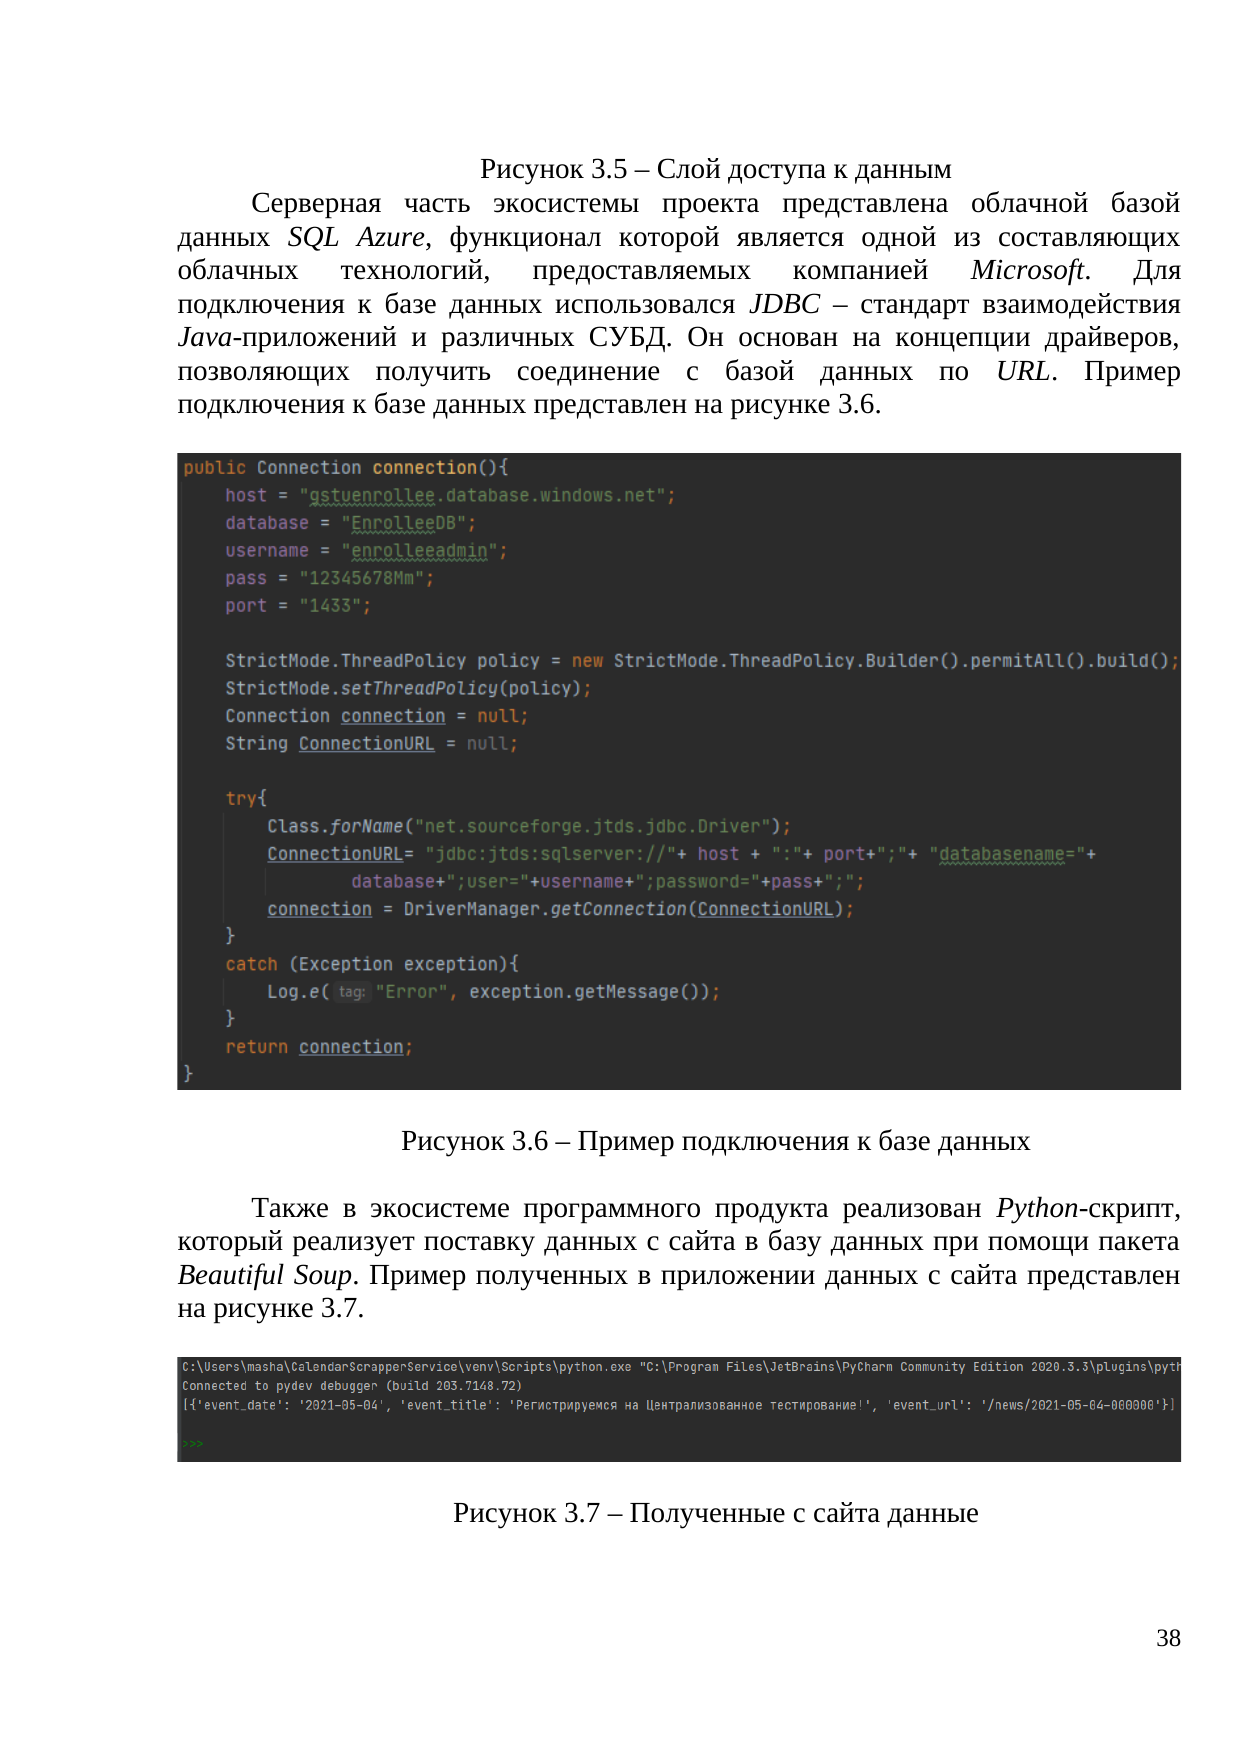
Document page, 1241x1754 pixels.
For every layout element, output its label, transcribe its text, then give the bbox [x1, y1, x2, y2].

text Также в экосистеме программного продукта реализован Python-скрипт, который реализует поставку данных с сайта в базу данных при помощи пакета Beautiful Soup. Пример полученных в приложении данных с сайта представлен на рисунке 3.7. [177, 1190, 1181, 1324]
text Рисунок 3.7 – Полученные с сайта данные [177, 1495, 1181, 1529]
text Серверная часть экосистемы проекта представлена облачной базой данных SQL Azure, функционал которой является одной из составляющих облачных технологий, предоставляемых компанией Microsoft. Для подключения к базе данных использовался JDBC – стандарт взаимодействия Java-приложений и различных СУБД. Он основан на концепции драйверов, позволяющих получить соединение с базой данных по URL. Пример подключения к базе данных представлен на рисунке 3.6. [177, 185, 1181, 420]
picture [177, 453, 1182, 1090]
text Рисунок 3.6 – Пример подключения к базе данных [177, 1123, 1181, 1156]
picture [177, 1357, 1182, 1462]
text Рисунок 3.5 – Слой доступа к данным [177, 152, 1181, 185]
